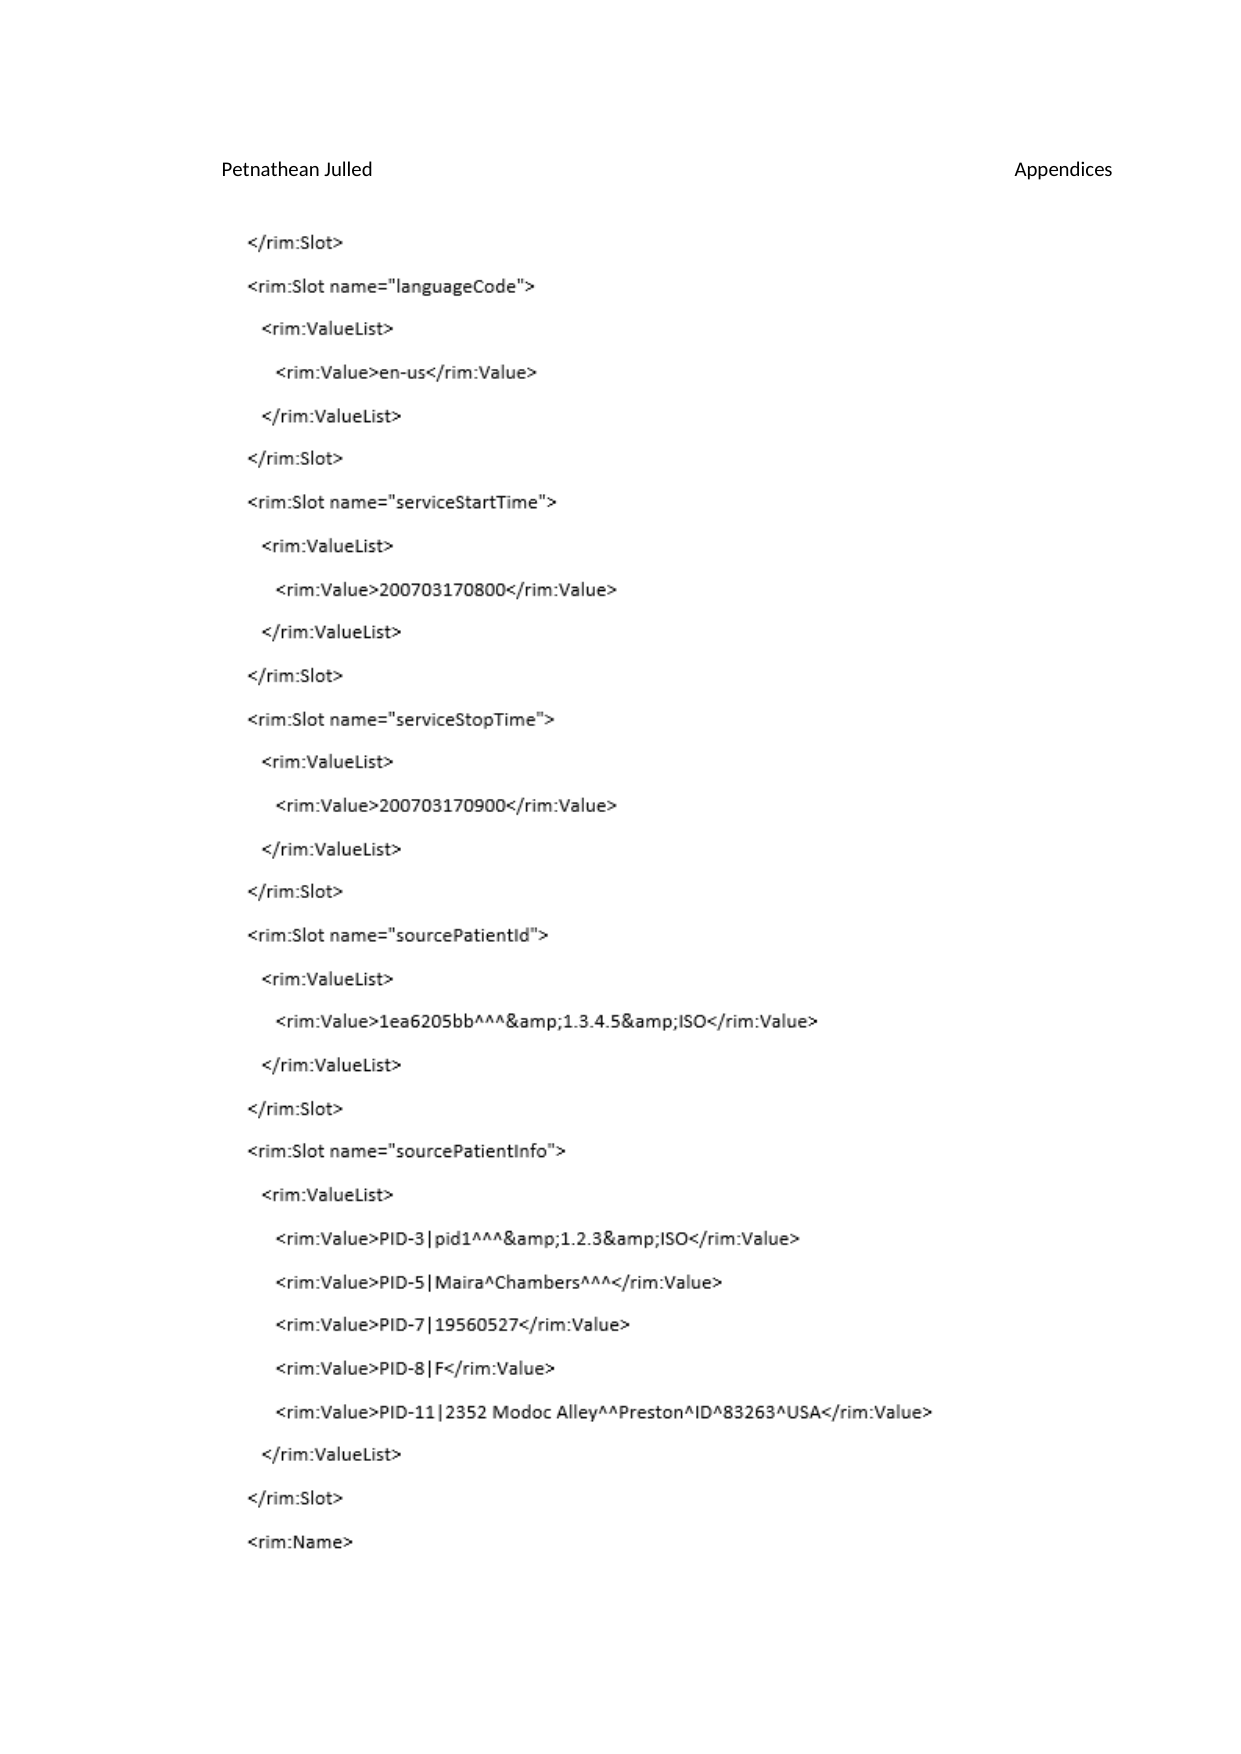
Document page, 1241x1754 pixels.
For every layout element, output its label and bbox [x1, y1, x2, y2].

picture [221, 221, 1041, 1552]
